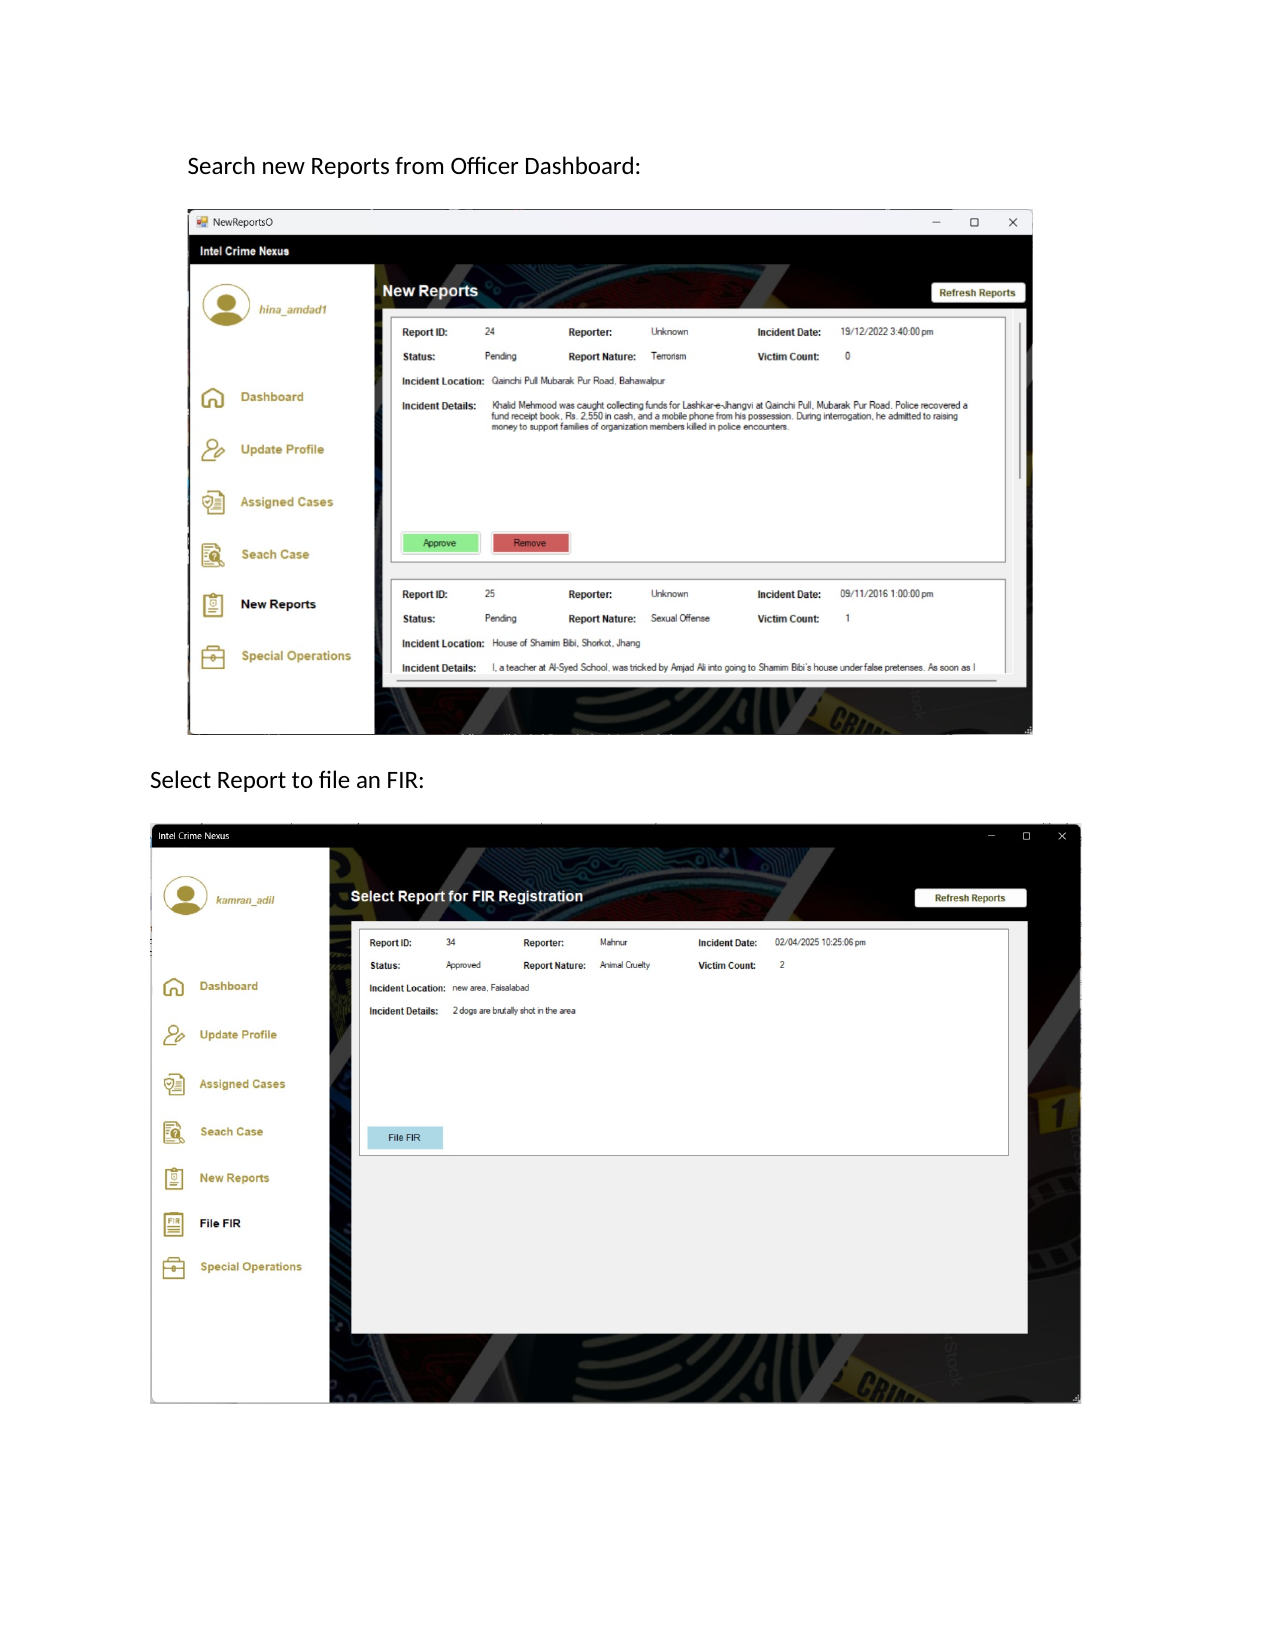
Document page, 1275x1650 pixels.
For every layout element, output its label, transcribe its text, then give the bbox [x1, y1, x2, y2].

picture [150, 823, 1082, 1404]
text Search new Reports from Officer Dashboard: [187, 150, 1125, 181]
picture [187, 209, 1033, 735]
text Select Report to file an FIR: [150, 764, 1125, 794]
